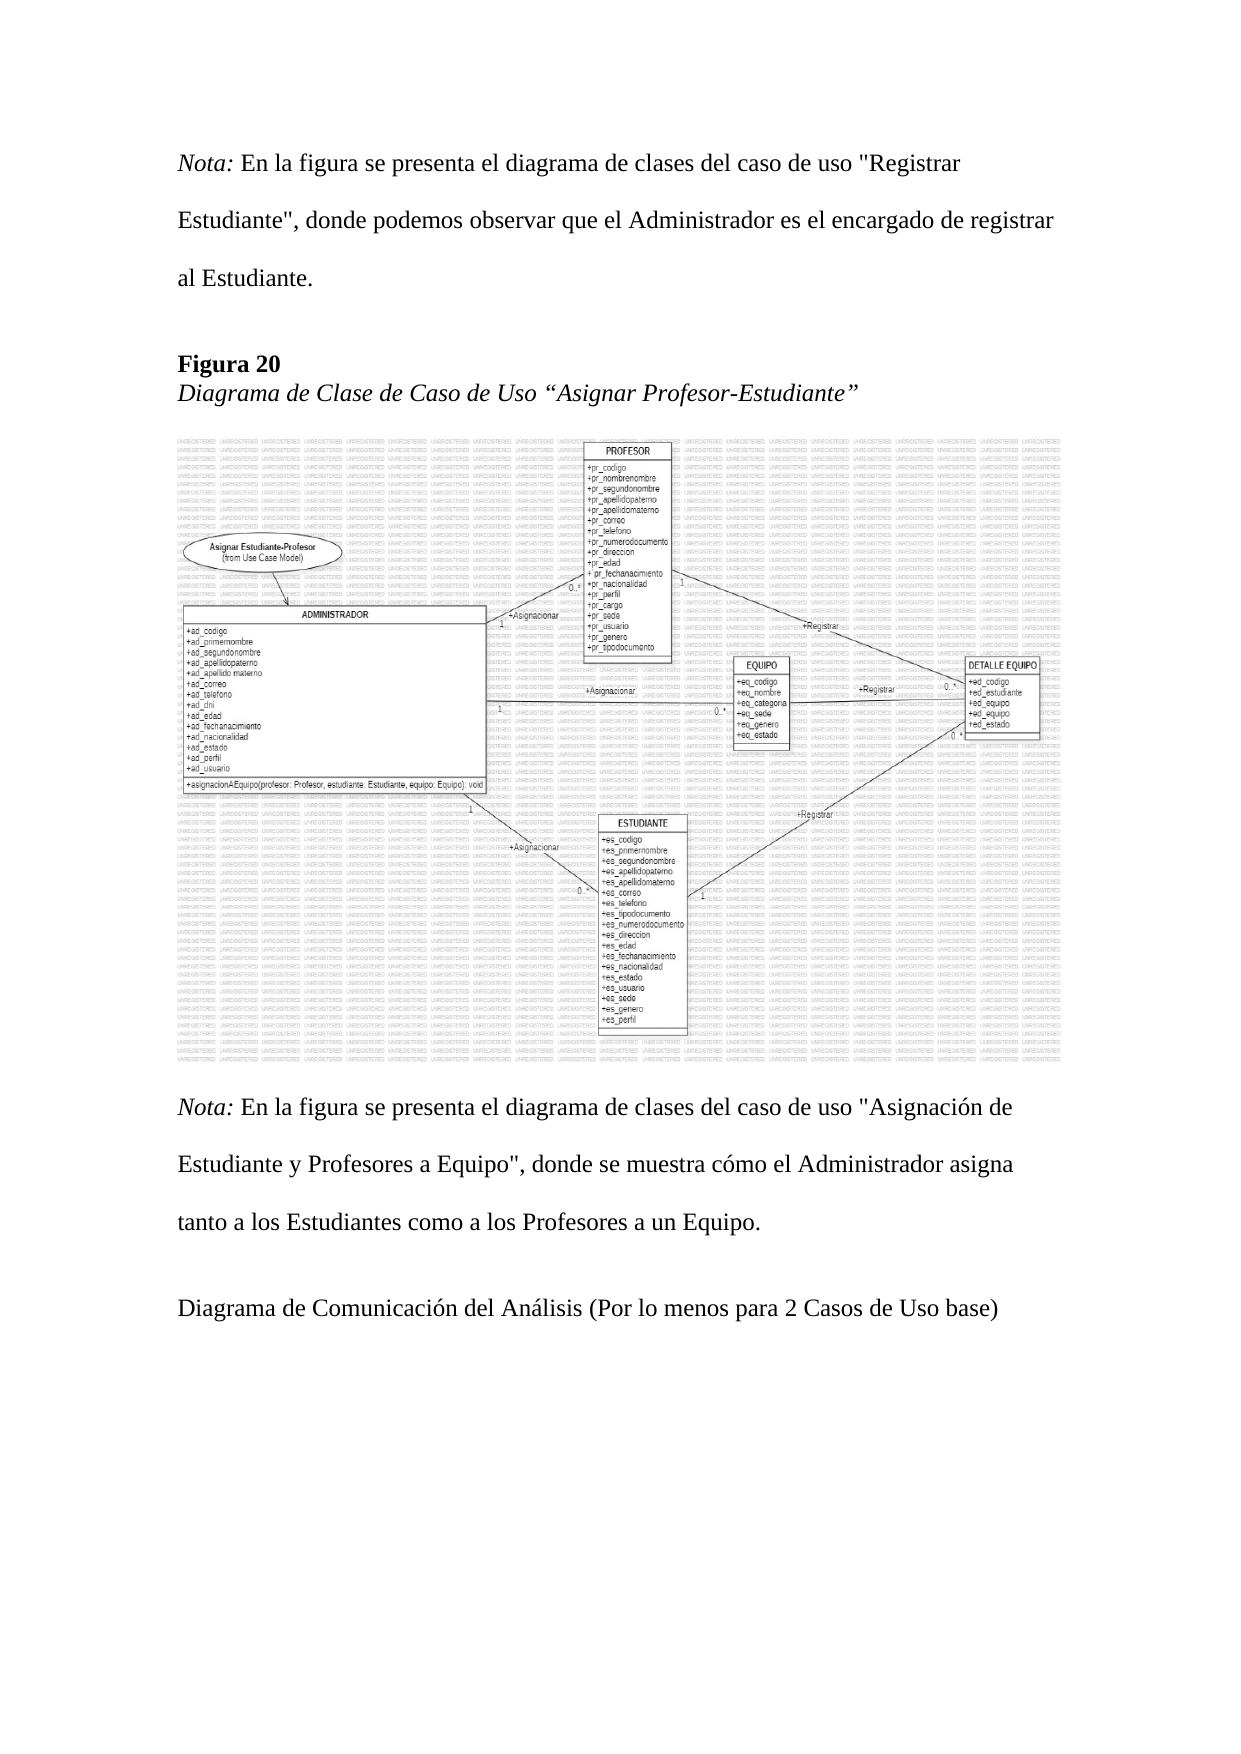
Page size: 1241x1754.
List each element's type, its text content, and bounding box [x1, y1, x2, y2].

text Figura 20 Diagrama de Clase de Caso de Uso “Asignar Profesor-Estudiante” [177, 349, 1063, 407]
text Nota: En la figura se presenta el diagrama de clases del caso de uso "Asignación de Estudiante y Profesores a Equipo", donde se muestra cómo el Administrador asigna tanto a los Estudiantes como a los Profesores a un Equipo. [177, 1092, 1063, 1236]
text Diagrama de Comunicación del Análisis (Por lo menos para 2 Casos de Uso base) [177, 1293, 1063, 1322]
text Nota: En la figura se presenta el diagrama de clases del caso de uso "Registrar Estudiante", donde podemos observar que el Administrador es el encargado de registrar al Estudiante. [177, 148, 1063, 291]
picture [177, 436, 1063, 1063]
